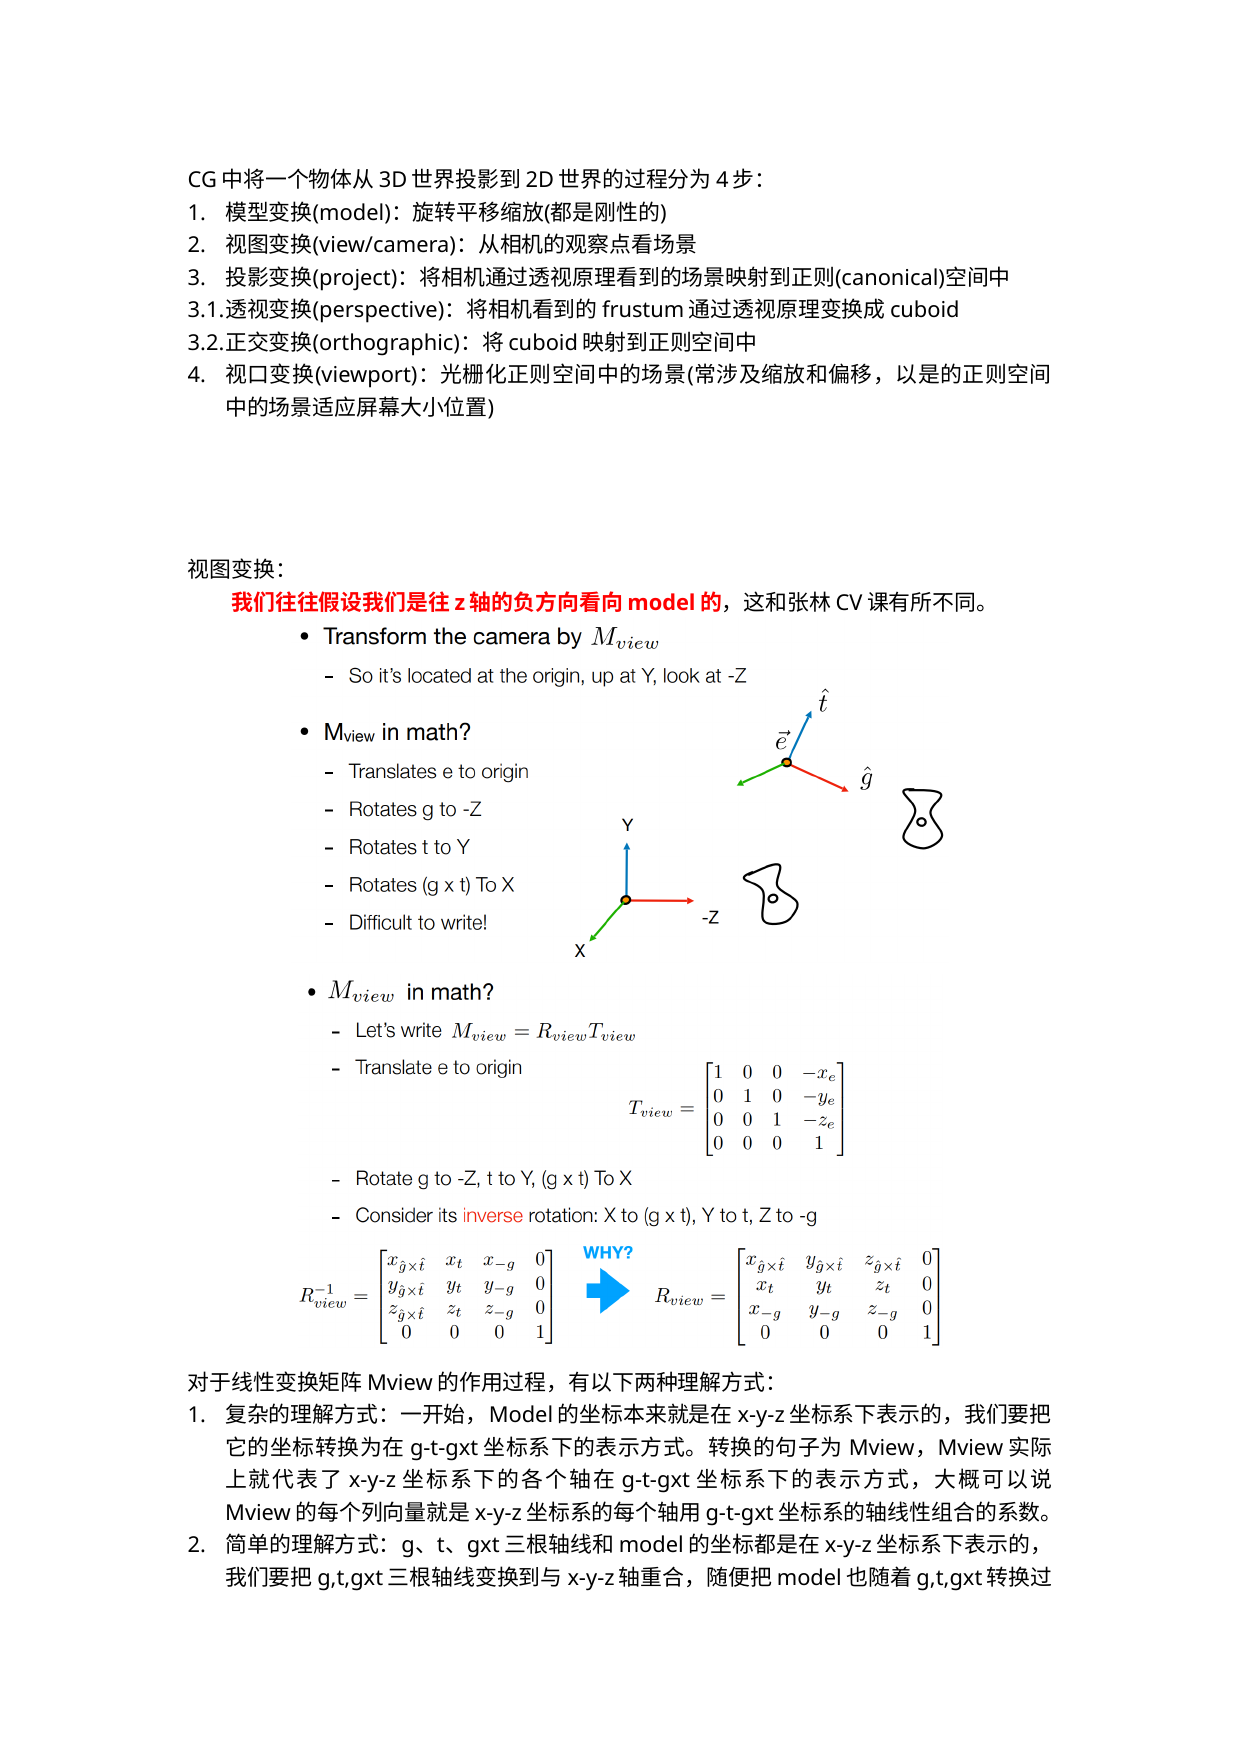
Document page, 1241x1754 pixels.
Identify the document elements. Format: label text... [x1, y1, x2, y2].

picture [291, 617, 950, 963]
list 复杂的理解方式：一开始，Model的坐标本来就是在x-y-z坐标系下表示的，我们要把它的坐标转换为在g-t-gxt坐标系下的表示方式。转换的句子为Mview，Mview实际上就代表了x-y-z坐标系下的各个轴在g-t-gxt坐标系下的表示方式，大概可以说Mview的每个列向量就是x-y-z坐标系的每个轴用g-t-gxt坐标系的轴线性组合的系数。 [187, 1397, 1053, 1527]
list 正交变换(orthographic)：将cuboid映射到正则空间中 [187, 324, 1053, 357]
text 视图变换： [187, 552, 1053, 584]
picture [297, 974, 943, 1348]
list 透视变换(perspective)：将相机看到的frustum通过透视原理变换成cuboid [187, 292, 1053, 324]
text 我们往往假设我们是往z轴的负方向看向model的，这和张林CV课有所不同。 [187, 584, 1053, 617]
text CG中将一个物体从3D世界投影到2D世界的过程分为4步： [187, 162, 1053, 194]
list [187, 1527, 1053, 1592]
text 对于线性变换矩阵Mview的作用过程，有以下两种理解方式： [187, 1364, 1053, 1397]
list 投影变换(project)：将相机通过透视原理看到的场景映射到正则(canonical)空间中 [187, 259, 1053, 292]
list 视图变换(view/camera)：从相机的观察点看场景 [187, 227, 1053, 259]
list 模型变换(model)：旋转平移缩放(都是刚性的) [187, 194, 1053, 227]
list 视口变换(viewport)：光栅化正则空间中的场景(常涉及缩放和偏移，以是的正则空间中的场景适应屏幕大小位置) [187, 357, 1053, 422]
